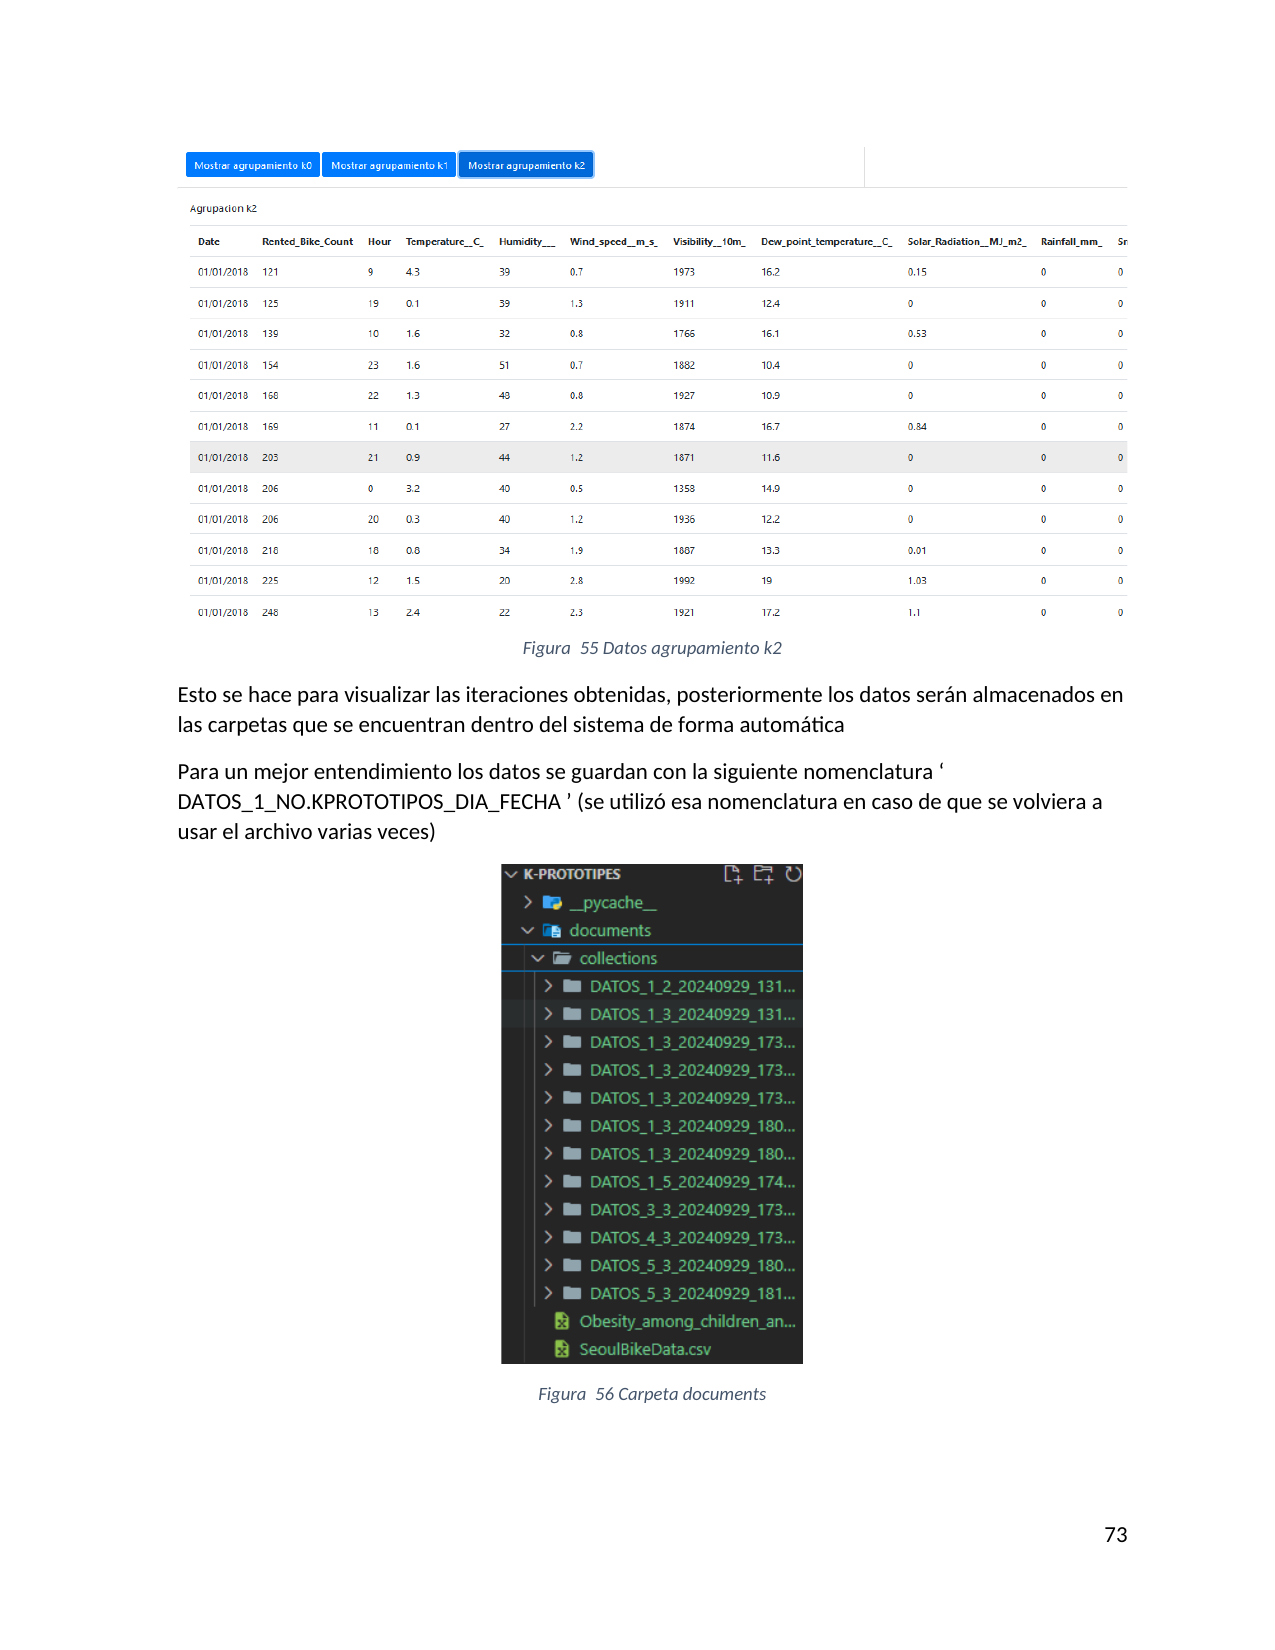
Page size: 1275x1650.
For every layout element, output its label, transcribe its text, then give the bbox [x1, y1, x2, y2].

picture [177, 147, 1128, 618]
text Figura 56 Carpeta documents [177, 1382, 1127, 1405]
picture [501, 864, 803, 1364]
text Para un mejor entendimiento los datos se guardan con la siguiente nomenclatura ‘ DATOS_1_NO.KPROTOTIPOS_DIA_FECHA ’ (se utilizó esa nomenclatura en caso de que se volviera a usar el archivo varias veces) [177, 757, 1127, 846]
text Esto se hace para visualizar las iteraciones obtenidas, posteriormente los datos serán almacenados en las carpetas que se encuentran dentro del sistema de forma automática [177, 680, 1127, 738]
text Figura 55 Datos agrupamiento k2 [177, 636, 1127, 659]
